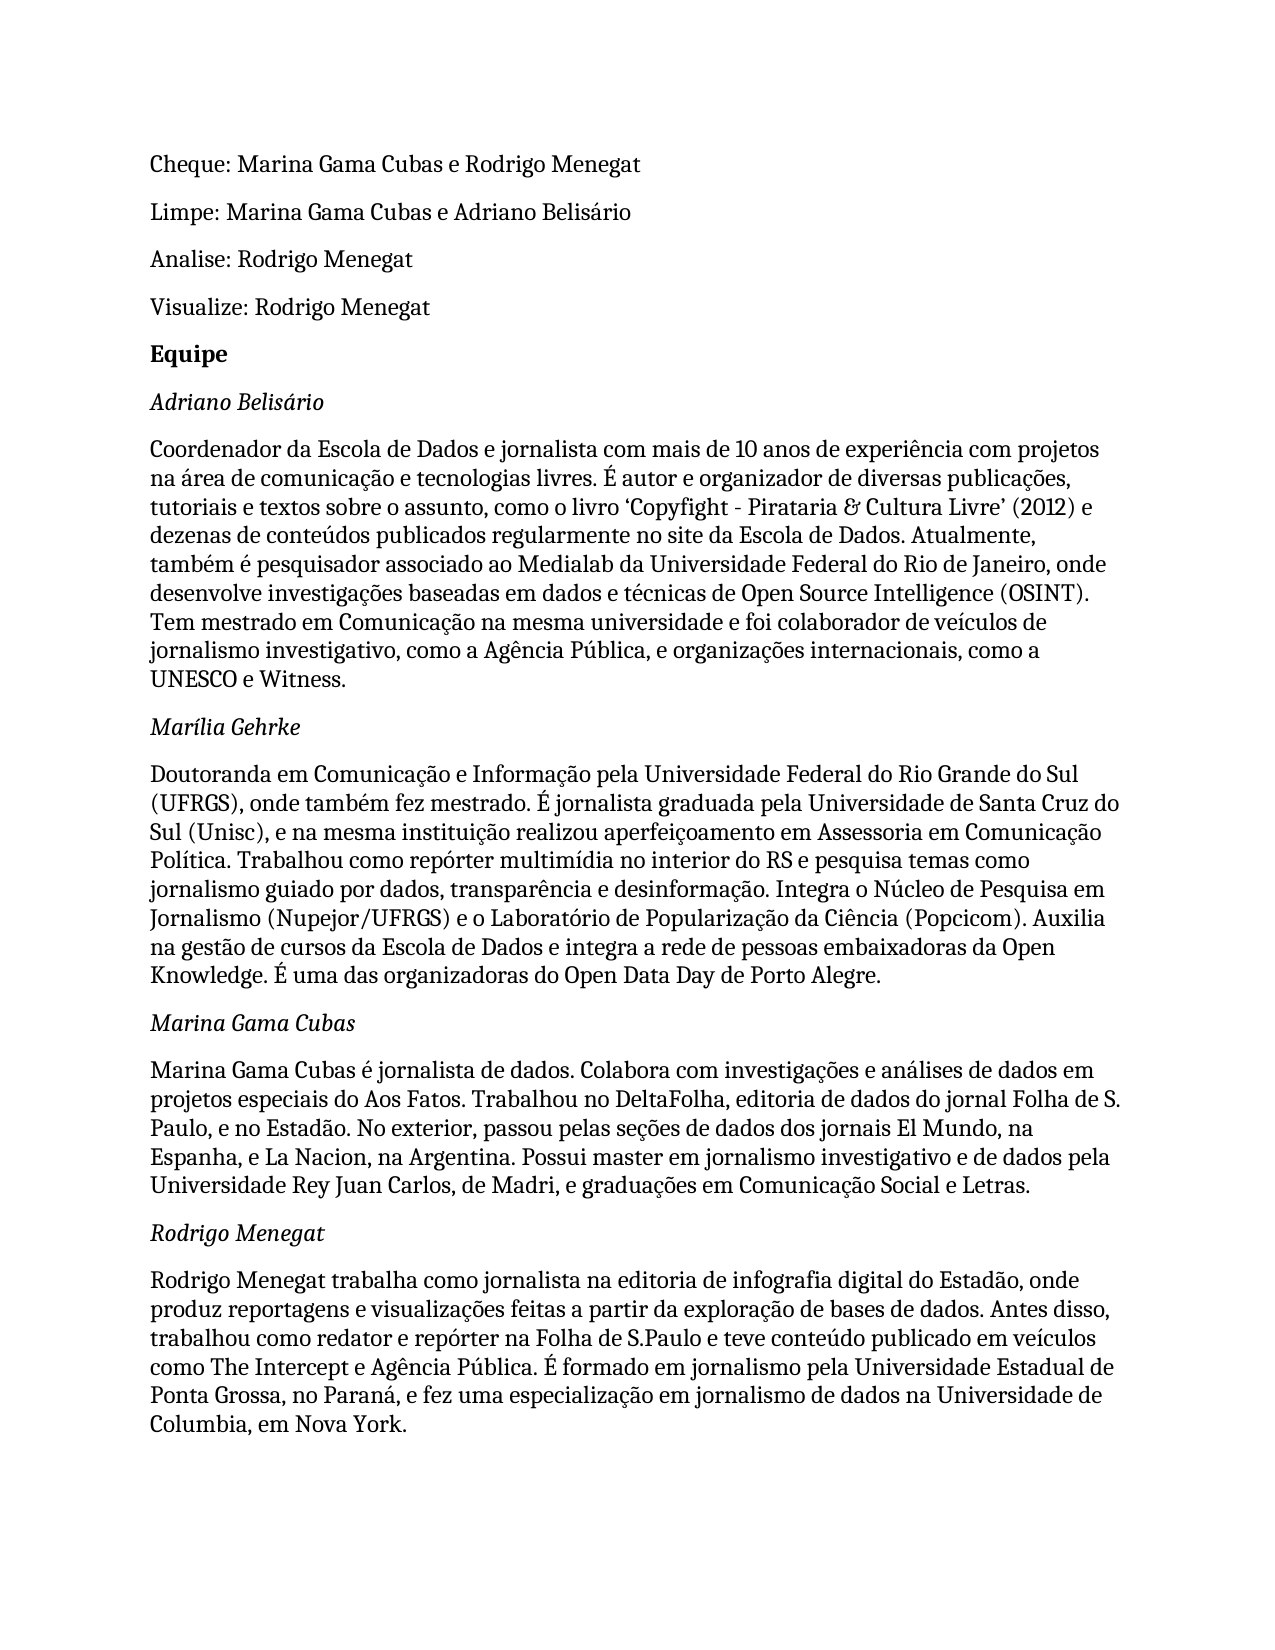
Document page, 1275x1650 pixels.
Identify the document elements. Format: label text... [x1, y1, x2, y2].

text Marina Gama Cubas é jornalista de dados. Colabora com investigações e análises de dados em projetos especiais do Aos Fatos. Trabalhou no DeltaFolha, editoria de dados do jornal Folha de S. Paulo, e no Estadão. No exterior, passou pelas seções de dados dos jornais El Mundo, na Espanha, e La Nacion, na Argentina. Possui master em jornalismo investigativo e de dados pela Universidade Rey Juan Carlos, de Madri, e graduações em Comunicação Social e Letras. [150, 1056, 1125, 1200]
text Cheque: Marina Gama Cubas e Rodrigo Menegat [150, 150, 1125, 179]
text Visualize: Rodrigo Menegat [150, 292, 1125, 321]
text Marília Gehrke [150, 712, 1125, 741]
text Marina Gama Cubas [150, 1009, 1125, 1037]
text Rodrigo Menegat [150, 1219, 1125, 1247]
text Analise: Rodrigo Menegat [150, 245, 1125, 274]
text Coordenador da Escola de Dados e jornalista com mais de 10 anos de experiência com projetos na área de comunicação e tecnologias livres. É autor e organizador de diversas publicações, tutoriais e textos sobre o assunto, como o livro ‘Copyfight - Pirataria & Cultura Livre’ (2012) e dezenas de conteúdos publicados regularmente no site da Escola de Dados. Atualmente, também é pesquisador associado ao Medialab da Universidade Federal do Rio de Janeiro, onde desenvolve investigações baseadas em dados e técnicas de Open Source Intelligence (OSINT). Tem mestrado em Comunicação na mesma universidade e foi colaborador de veículos de jornalismo investigativo, como a Agência Pública, e organizações internacionais, como a UNESCO e Witness. [150, 435, 1125, 694]
text Limpe: Marina Gama Cubas e Adriano Belisário [150, 197, 1125, 226]
text Doutoranda em Comunicação e Informação pela Universidade Federal do Rio Grande do Sul (UFRGS), onde também fez mestrado. É jornalista graduada pela Universidade de Santa Cruz do Sul (Unisc), e na mesma instituição realizou aperfeiçoamento em Assessoria em Comunicação Política. Trabalhou como repórter multimídia no interior do RS e pesquisa temas como jornalismo guiado por dados, transparência e desinformação. Integra o Núcleo de Pesquisa em Jornalismo (Nupejor/UFRGS) e o Laboratório de Popularização da Ciência (Popcicom). Auxilia na gestão de cursos da Escola de Dados e integra a rede de pessoas embaixadoras da Open Knowledge. É uma das organizadoras do Open Data Day de Porto Alegre. [150, 760, 1125, 990]
text Rodrigo Menegat trabalha como jornalista na editoria de infografia digital do Estadão, onde produz reportagens e visualizações feitas a partir da exploração de bases de dados. Antes disso, trabalhou como redator e repórter na Folha de S.Paulo e teve conteúdo publicado em veículos como The Intercept e Agência Pública. É formado em jornalismo pela Universidade Estadual de Ponta Grossa, no Paraná, e fez uma especialização em jornalismo de dados na Universidade de Columbia, em Nova York. [150, 1266, 1125, 1439]
text Adriano Belisário [150, 387, 1125, 416]
text Equipe [150, 340, 1125, 369]
